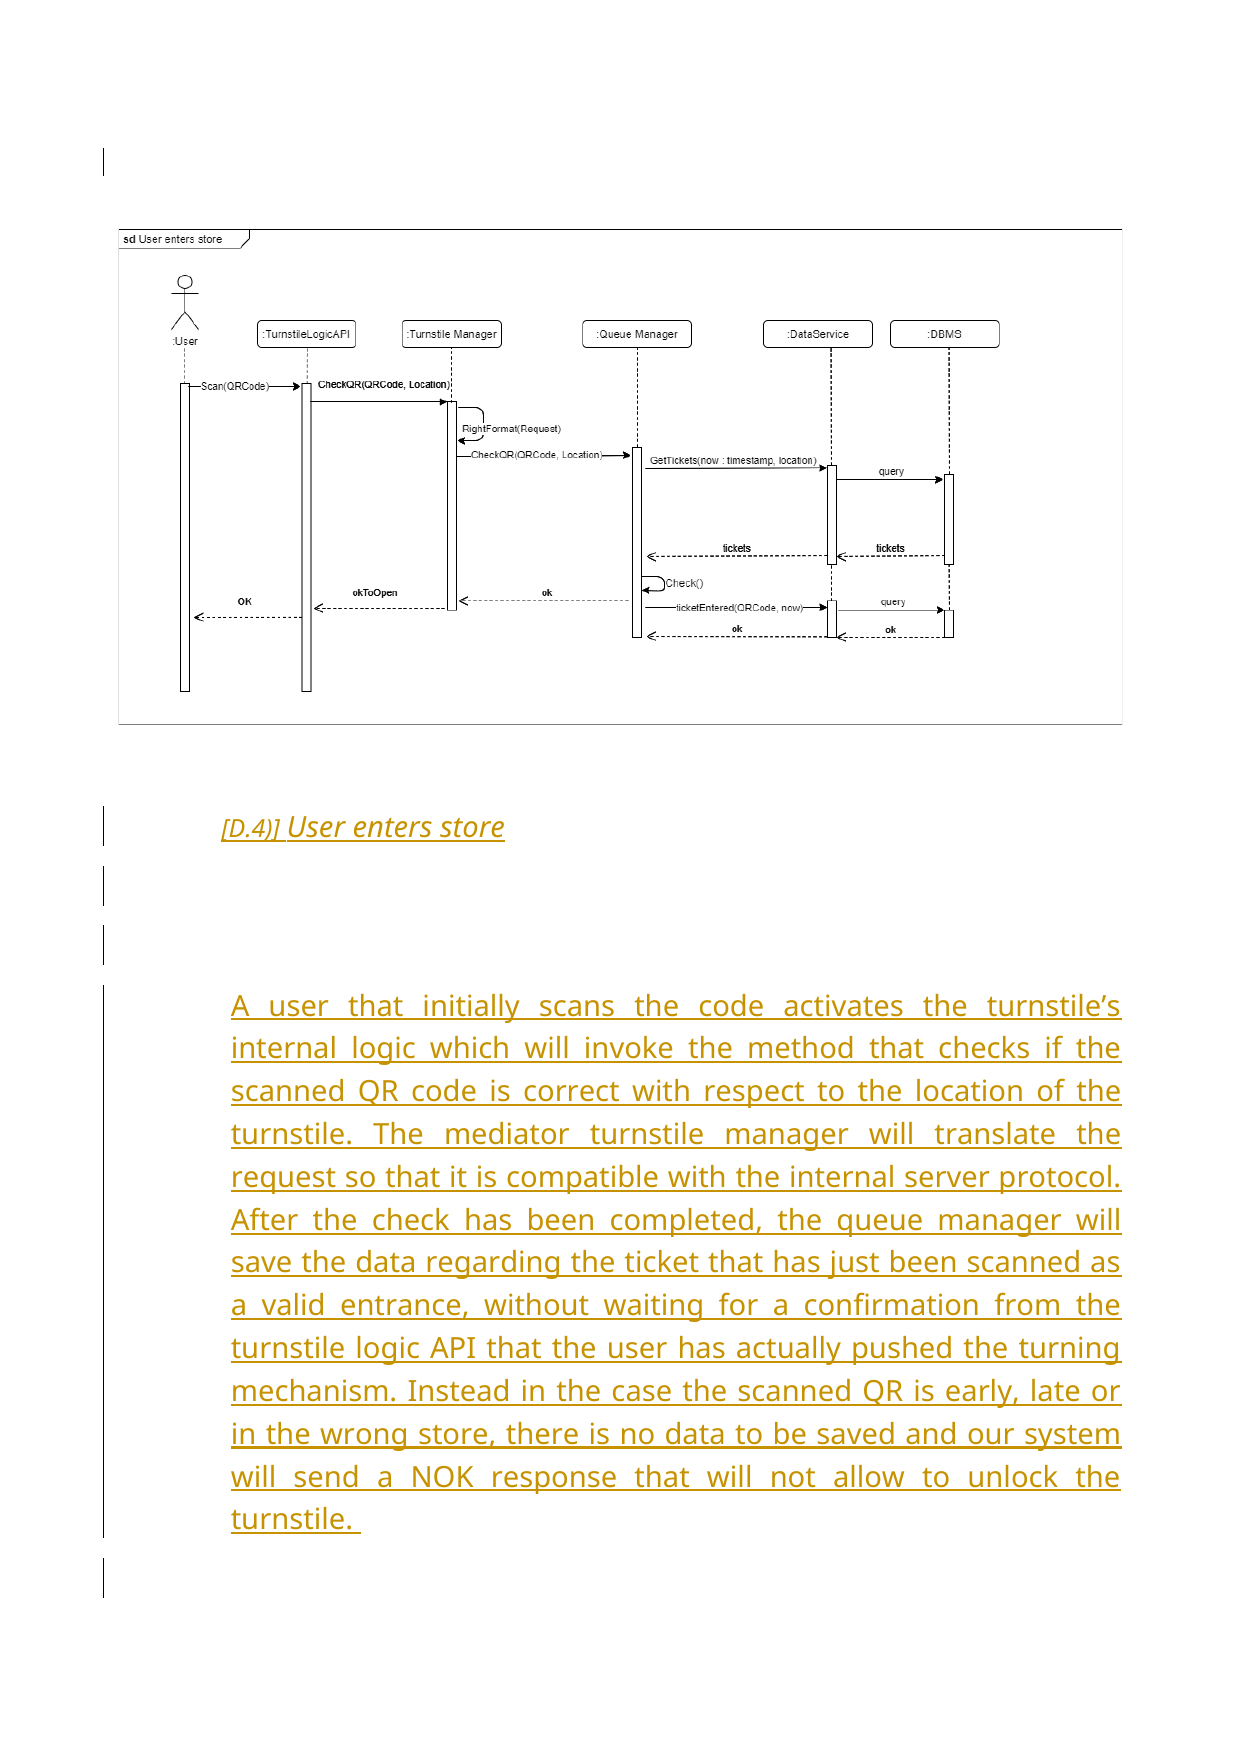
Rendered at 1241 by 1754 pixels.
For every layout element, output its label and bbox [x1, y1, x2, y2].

picture [118, 229, 1123, 725]
